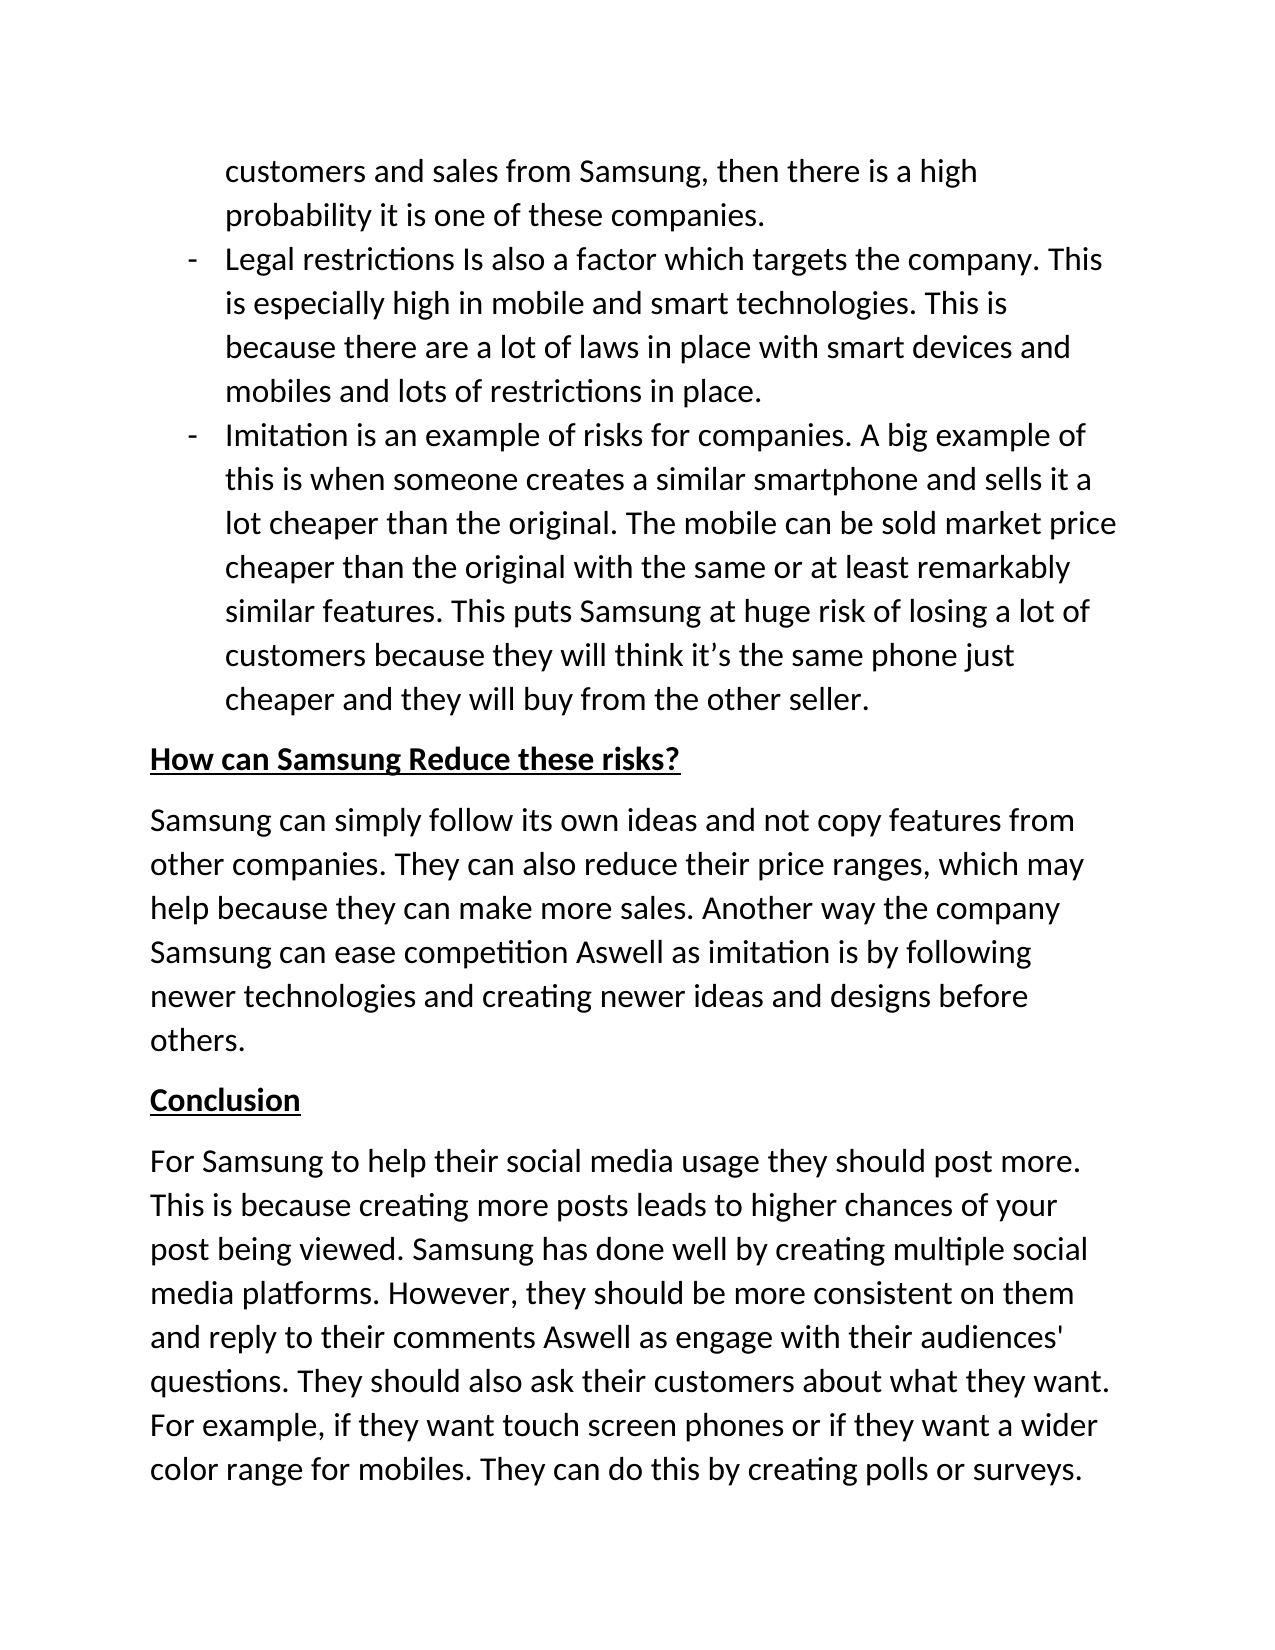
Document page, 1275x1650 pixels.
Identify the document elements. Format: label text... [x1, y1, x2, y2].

text Conclusion [150, 1079, 1125, 1120]
text Samsung can simply follow its own ideas and not copy features from other companies. They can also reduce their price ranges, which may help because they can make more sales. Another way the company Samsung can ease competition Aswell as imitation is by following newer technologies and creating newer ideas and designs before others. [150, 799, 1125, 1059]
list Legal restrictions Is also a factor which targets the company. This is especially high in mobile and smart technologies. This is because there are a lot of laws in place with smart devices and mobiles and lots of restrictions in place. [187, 238, 1125, 411]
list Imitation is an example of risks for companies. A big example of this is when someone creates a similar smartphone and sells it a lot cheaper than the original. The mobile can be sold market price cheaper than the original with the same or at least remarkably similar features. This puts Samsung at huge risk of losing a lot of customers because they will think it’s the same phone just cheaper and they will buy from the other seller. [187, 414, 1125, 718]
text For Samsung to help their social media usage they should post more. This is because creating more posts leads to higher chances of your post being viewed. Samsung has done well by creating multiple social media platforms. However, they should be more consistent on them and reply to their comments Aswell as engage with their audiences' questions. They should also ask their customers about what they want. For example, if they want touch screen phones or if they want a wider color range for mobiles. They can do this by creating polls or surveys. [150, 1140, 1125, 1488]
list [187, 150, 1125, 235]
text How can Samsung Reduce these risks? [150, 738, 1125, 779]
